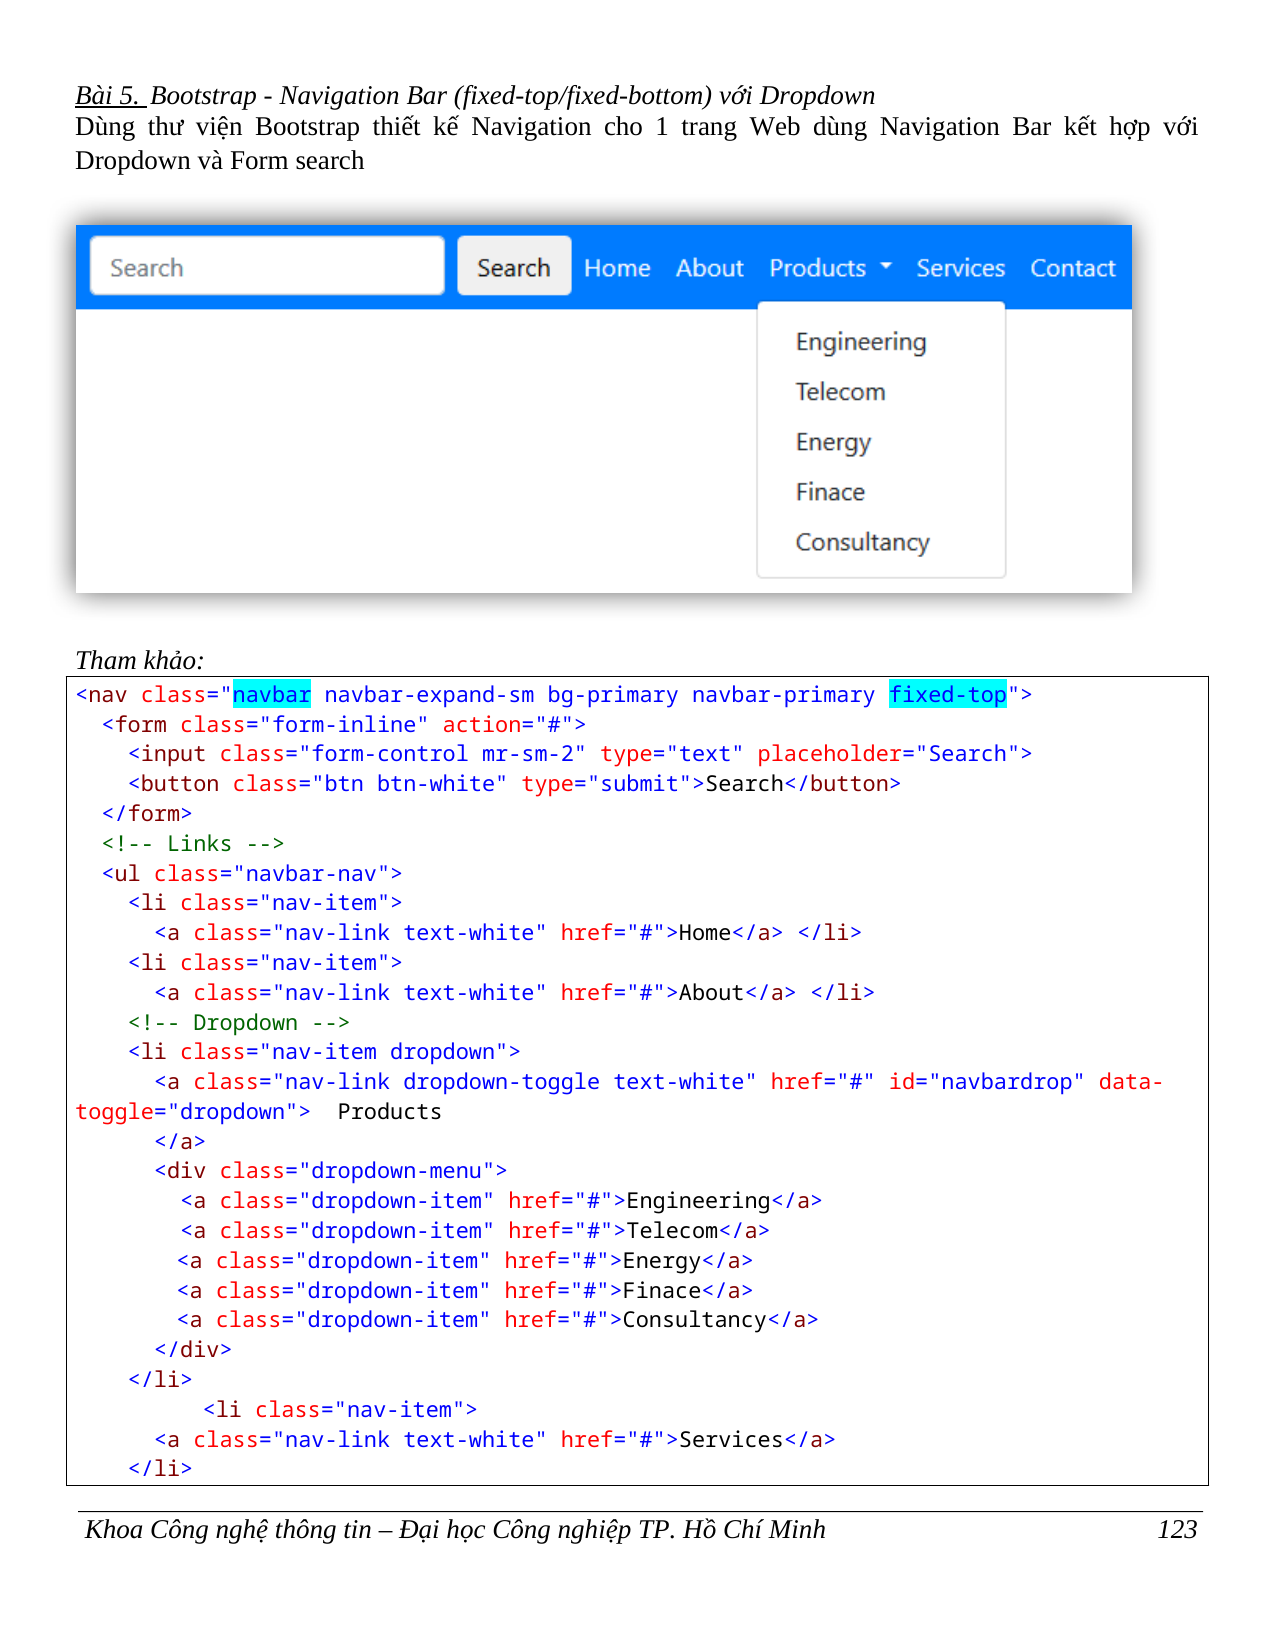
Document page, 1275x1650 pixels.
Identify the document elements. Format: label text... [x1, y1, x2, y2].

text <div class="dropdown-menu"> [75, 1155, 1200, 1185]
text <input class="form-control mr-sm-2" type="text" placeholder="Search"> [75, 738, 1200, 768]
text <!-- Links --> [75, 828, 1200, 857]
text <a class="nav-link text-white" href="#">Services</a> [75, 1423, 1200, 1450]
text </li> [75, 1364, 1200, 1394]
text </form> [75, 798, 1200, 828]
text <li class="nav-item"> [75, 887, 1200, 917]
text Tham khảo: [75, 644, 1200, 676]
text </div> [75, 1334, 1200, 1364]
text </li> [67, 1450, 1208, 1485]
text </a> [75, 1126, 1200, 1155]
text <a class="nav-link text-white" href="#">About</a> </li> [75, 977, 1200, 1006]
text <button class="btn btn-white" type="submit">Search</button> [75, 768, 1200, 798]
text <li class="nav-item"> [75, 947, 1200, 977]
text <form class="form-inline" action="#"> [75, 708, 1200, 738]
text <a class="dropdown-item" href="#">Telecom</a> [75, 1215, 1200, 1245]
text <ul class="navbar-nav"> [75, 857, 1200, 887]
text <li class="nav-item dropdown"> [75, 1036, 1200, 1066]
text <a class="nav-link dropdown-toggle text-white" href="#" id="navbardrop" data-toggle="dropdown"> Products [75, 1066, 1200, 1126]
text <!-- Dropdown --> [75, 1006, 1200, 1036]
text <a class="dropdown-item" href="#">Engineering</a> [75, 1185, 1200, 1215]
subtitle Bootstrap - Navigation Bar (fixed-top/fixed-bottom) với Dropdown [75, 79, 1200, 110]
text <a class="dropdown-item" href="#">Finace</a> [75, 1274, 1200, 1304]
text <a class="nav-link text-white" href="#">Home</a> </li> [75, 917, 1200, 947]
text <nav class="navbar navbar-expand-sm bg-primary navbar-primary fixed-top"> [67, 677, 1208, 708]
text <a class="dropdown-item" href="#">Energy</a> [75, 1245, 1200, 1274]
text <a class="dropdown-item" href="#">Consultancy</a> [75, 1304, 1200, 1334]
picture [76, 225, 1132, 593]
text Dùng thư viện Bootstrap thiết kế Navigation cho 1 trang Web dùng Navigation Bar kết hợp với Dropdown và Form search [75, 110, 1200, 175]
text <li class="nav-item"> [75, 1394, 1200, 1423]
